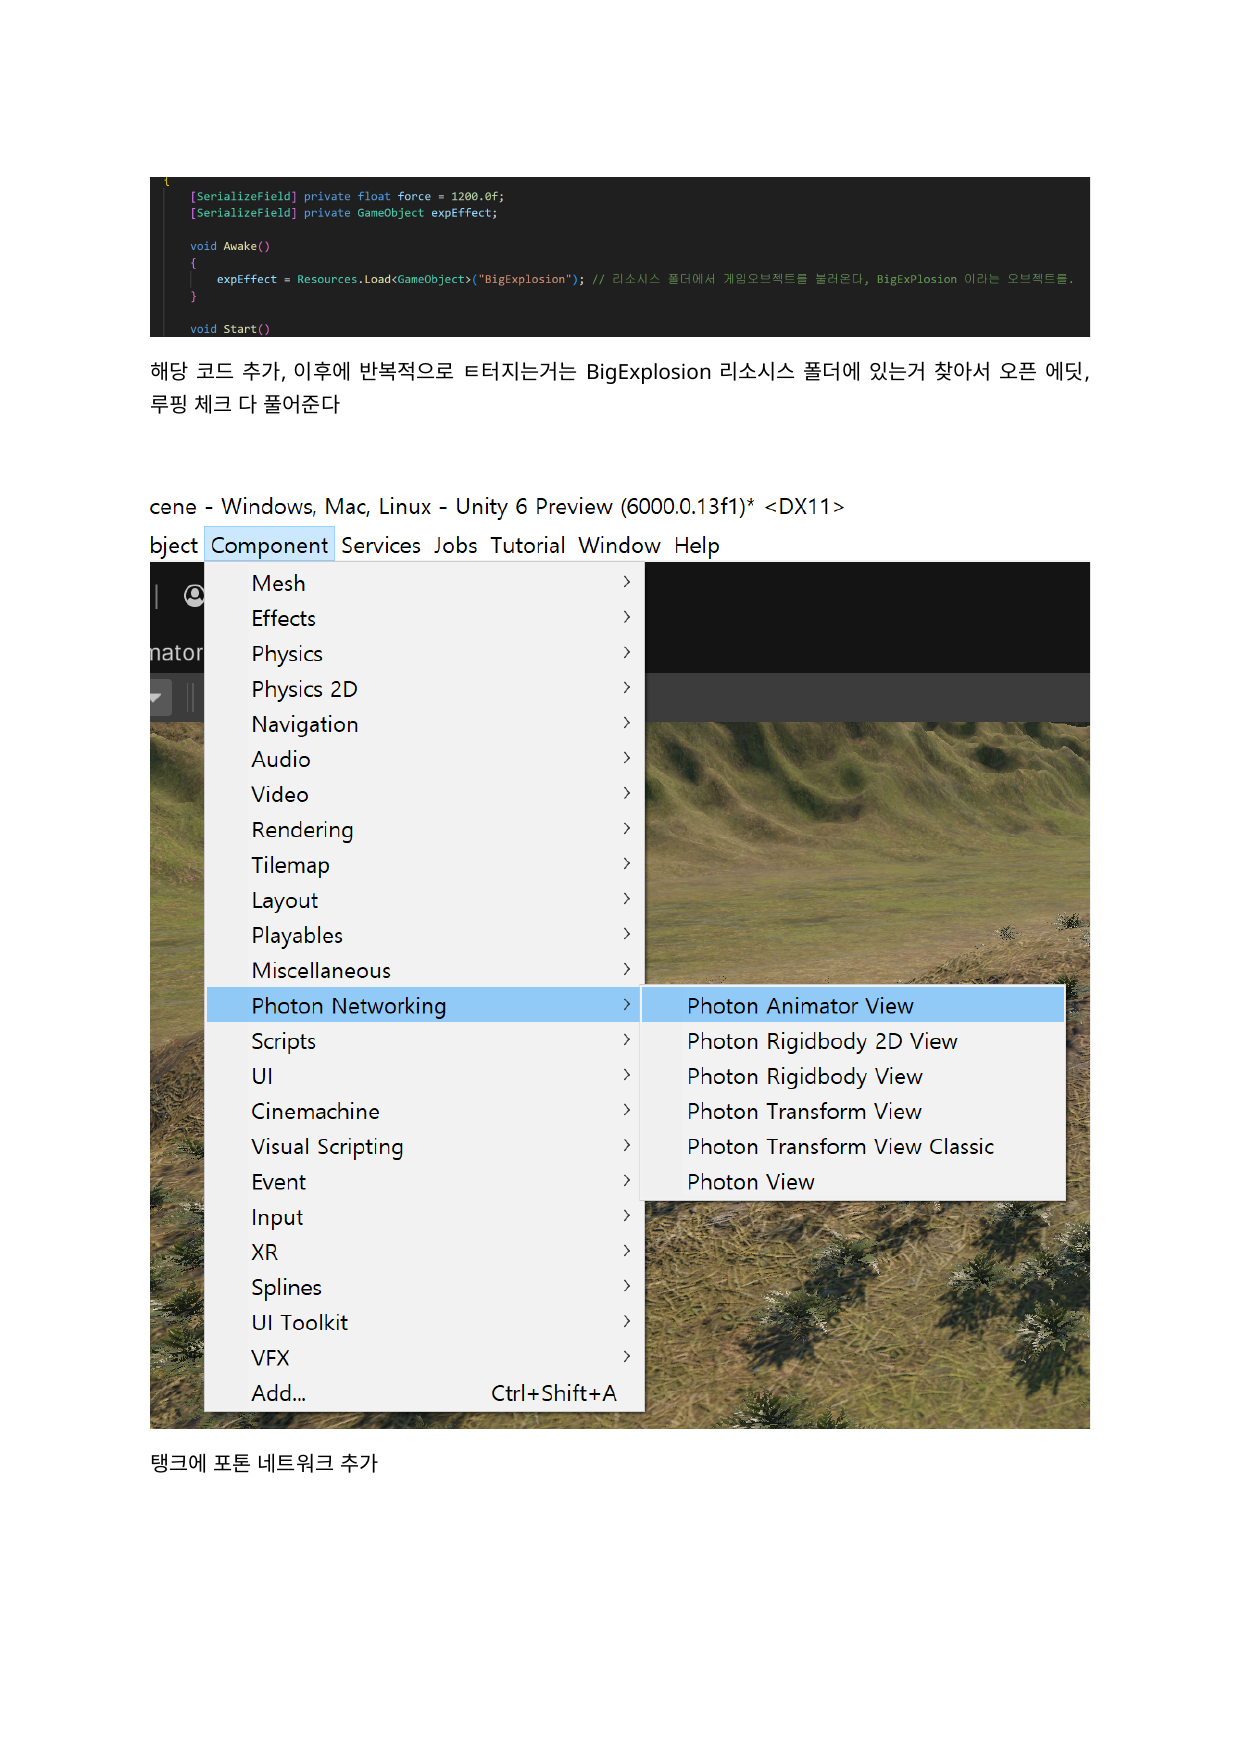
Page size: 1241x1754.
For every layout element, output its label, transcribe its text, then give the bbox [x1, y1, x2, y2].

picture [150, 484, 1091, 1429]
text 해당 코드 추가, 이후에 반복적으로 ㅌ터지는거는 BigExplosion 리소시스 폴더에 있는거 찾아서 오픈 에딧, 루핑 체크 다 풀어준다 [150, 355, 1090, 418]
picture [150, 177, 1091, 337]
text 탱크에 포톤 네트워크 추가 [150, 1447, 1090, 1477]
